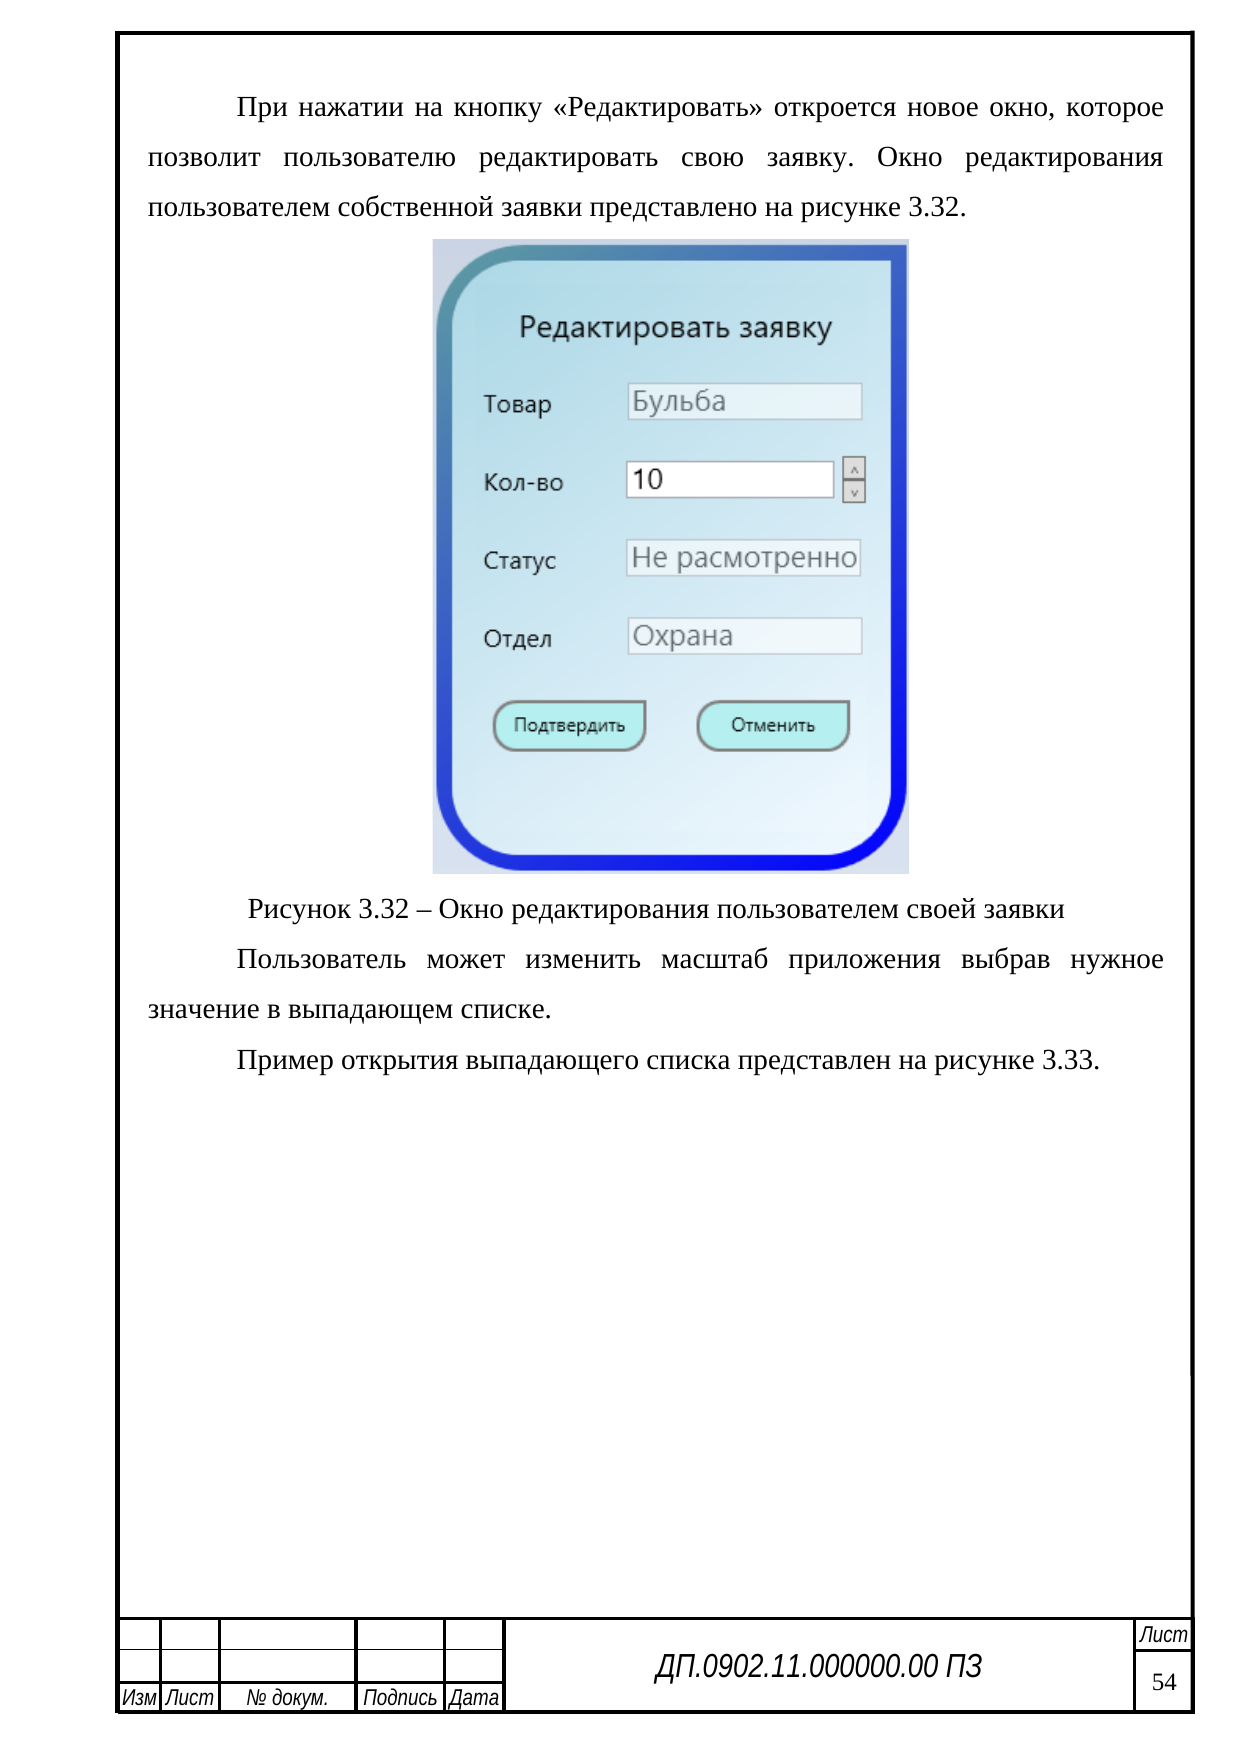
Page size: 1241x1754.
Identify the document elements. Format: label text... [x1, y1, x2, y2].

text Пример открытия выпадающего списка представлен на рисунке 3.33. [148, 1042, 1164, 1075]
text Рисунок 3.32 – Окно редактирования пользователем своей заявки [118, 891, 1194, 924]
text Пользователь может изменить масштаб приложения выбрав нужное значение в выпадающем списке. [148, 941, 1164, 1025]
picture [432, 239, 910, 874]
text При нажатии на кнопку «Редактировать» откроется новое окно, которое позволит пользователю редактировать свою заявку. Окно редактирования пользователем собственной заявки представлено на рисунке 3.32. [148, 89, 1164, 223]
